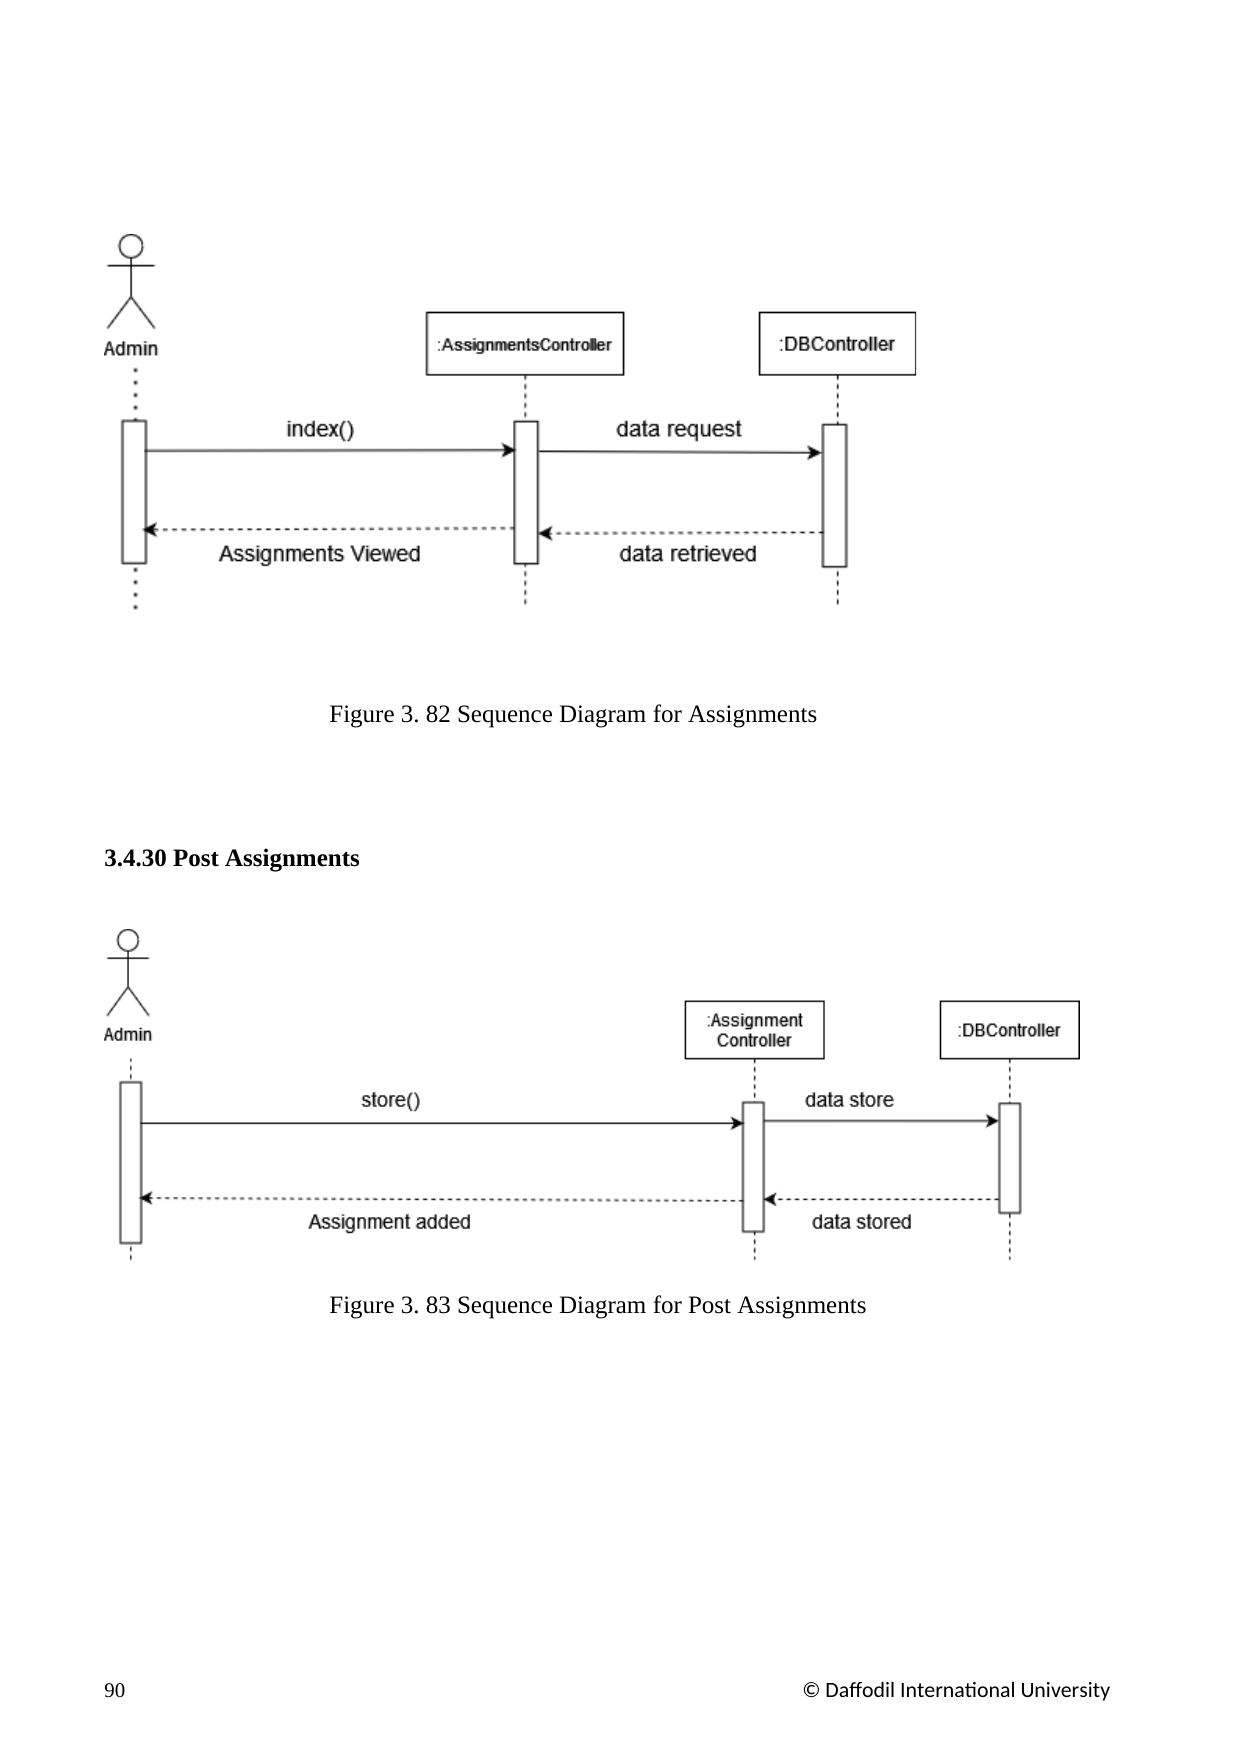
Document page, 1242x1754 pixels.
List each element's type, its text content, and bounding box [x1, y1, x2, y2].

picture [104, 234, 917, 613]
text 3.4.30 Post Assignments [104, 843, 1128, 872]
text Figure 3. 82 Sequence Diagram for Assignments [254, 699, 1128, 728]
text Figure 3. 83 Sequence Diagram for Post Assignments [254, 1290, 1128, 1319]
picture [104, 929, 1080, 1262]
